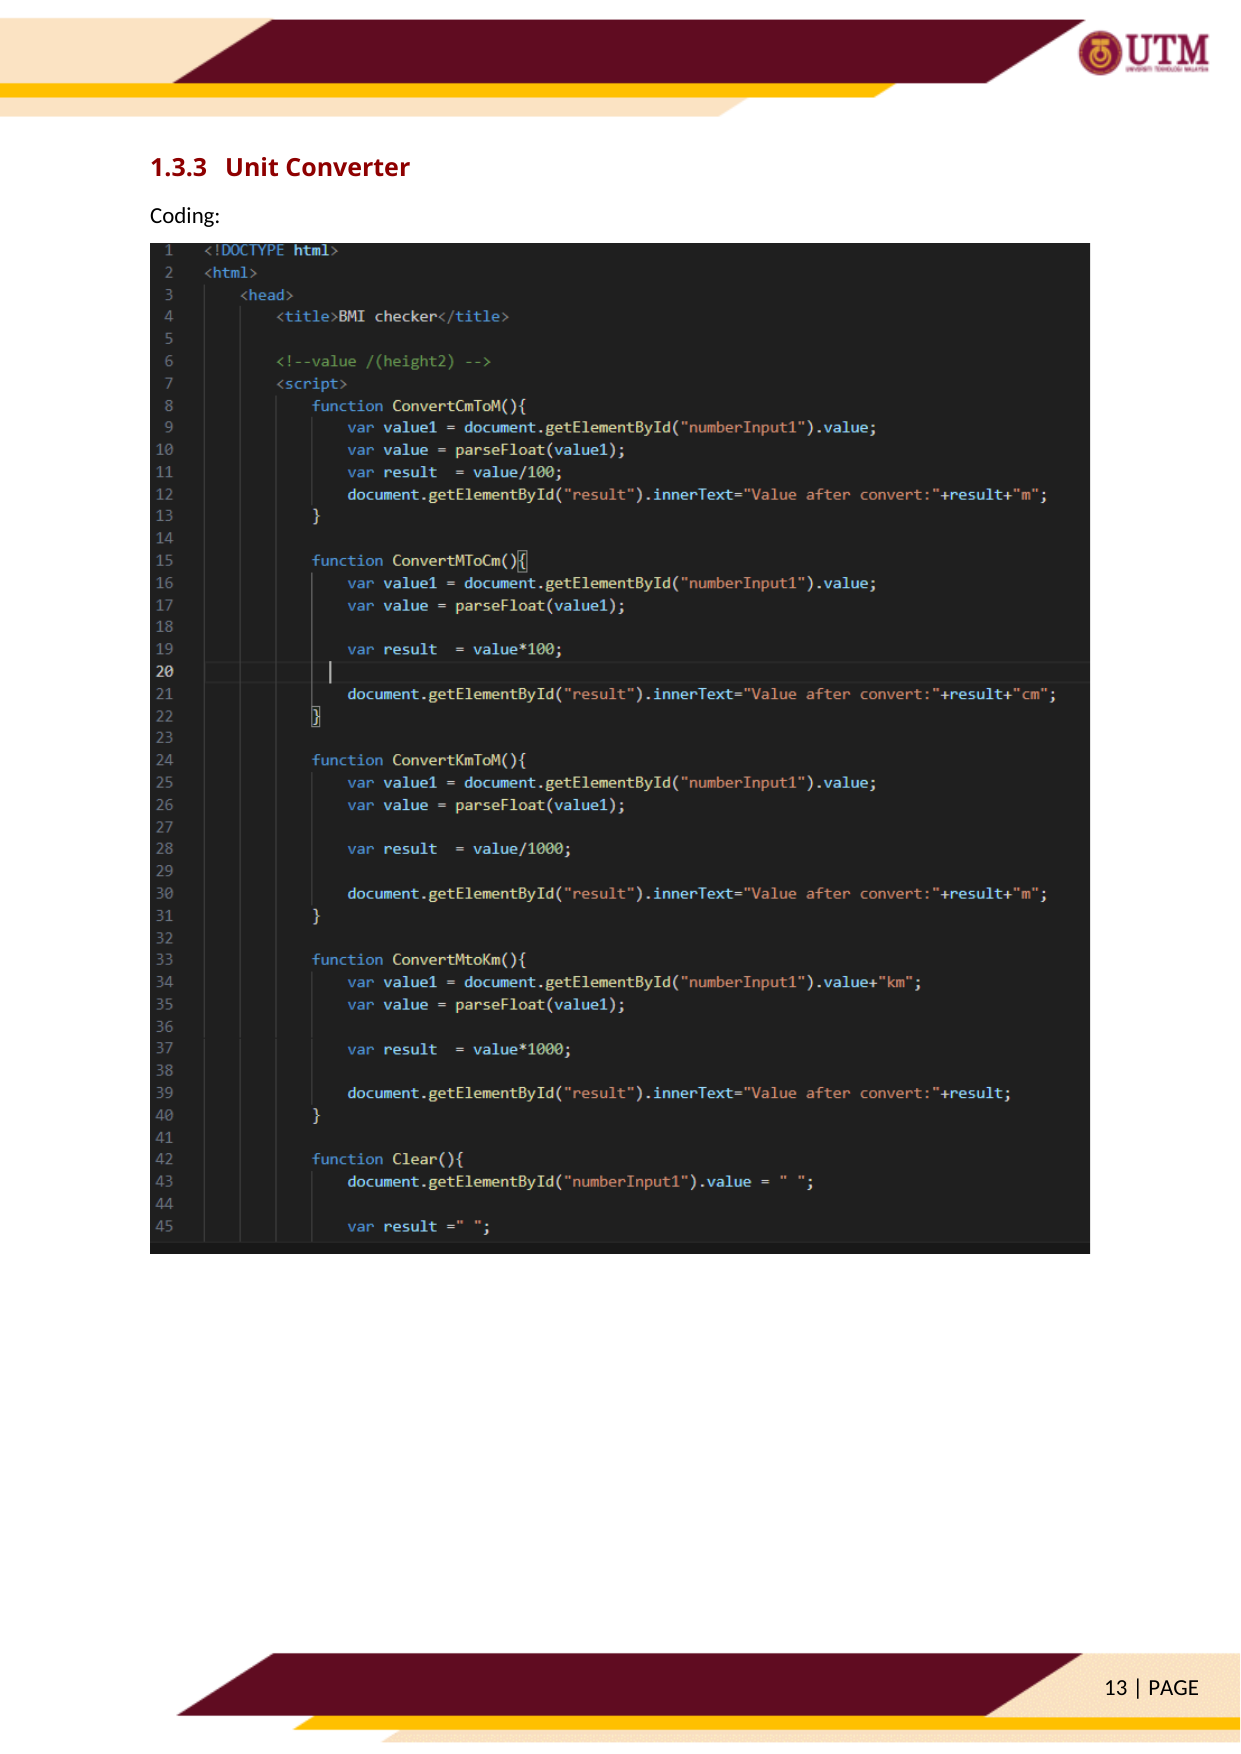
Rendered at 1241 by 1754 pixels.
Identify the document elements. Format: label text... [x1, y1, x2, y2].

picture [150, 243, 1091, 1254]
text Coding: [150, 201, 1090, 243]
picture [0, 12, 1237, 128]
picture [31, 1641, 1241, 1752]
subtitle 1.3.3 Unit Converter [150, 150, 1090, 184]
